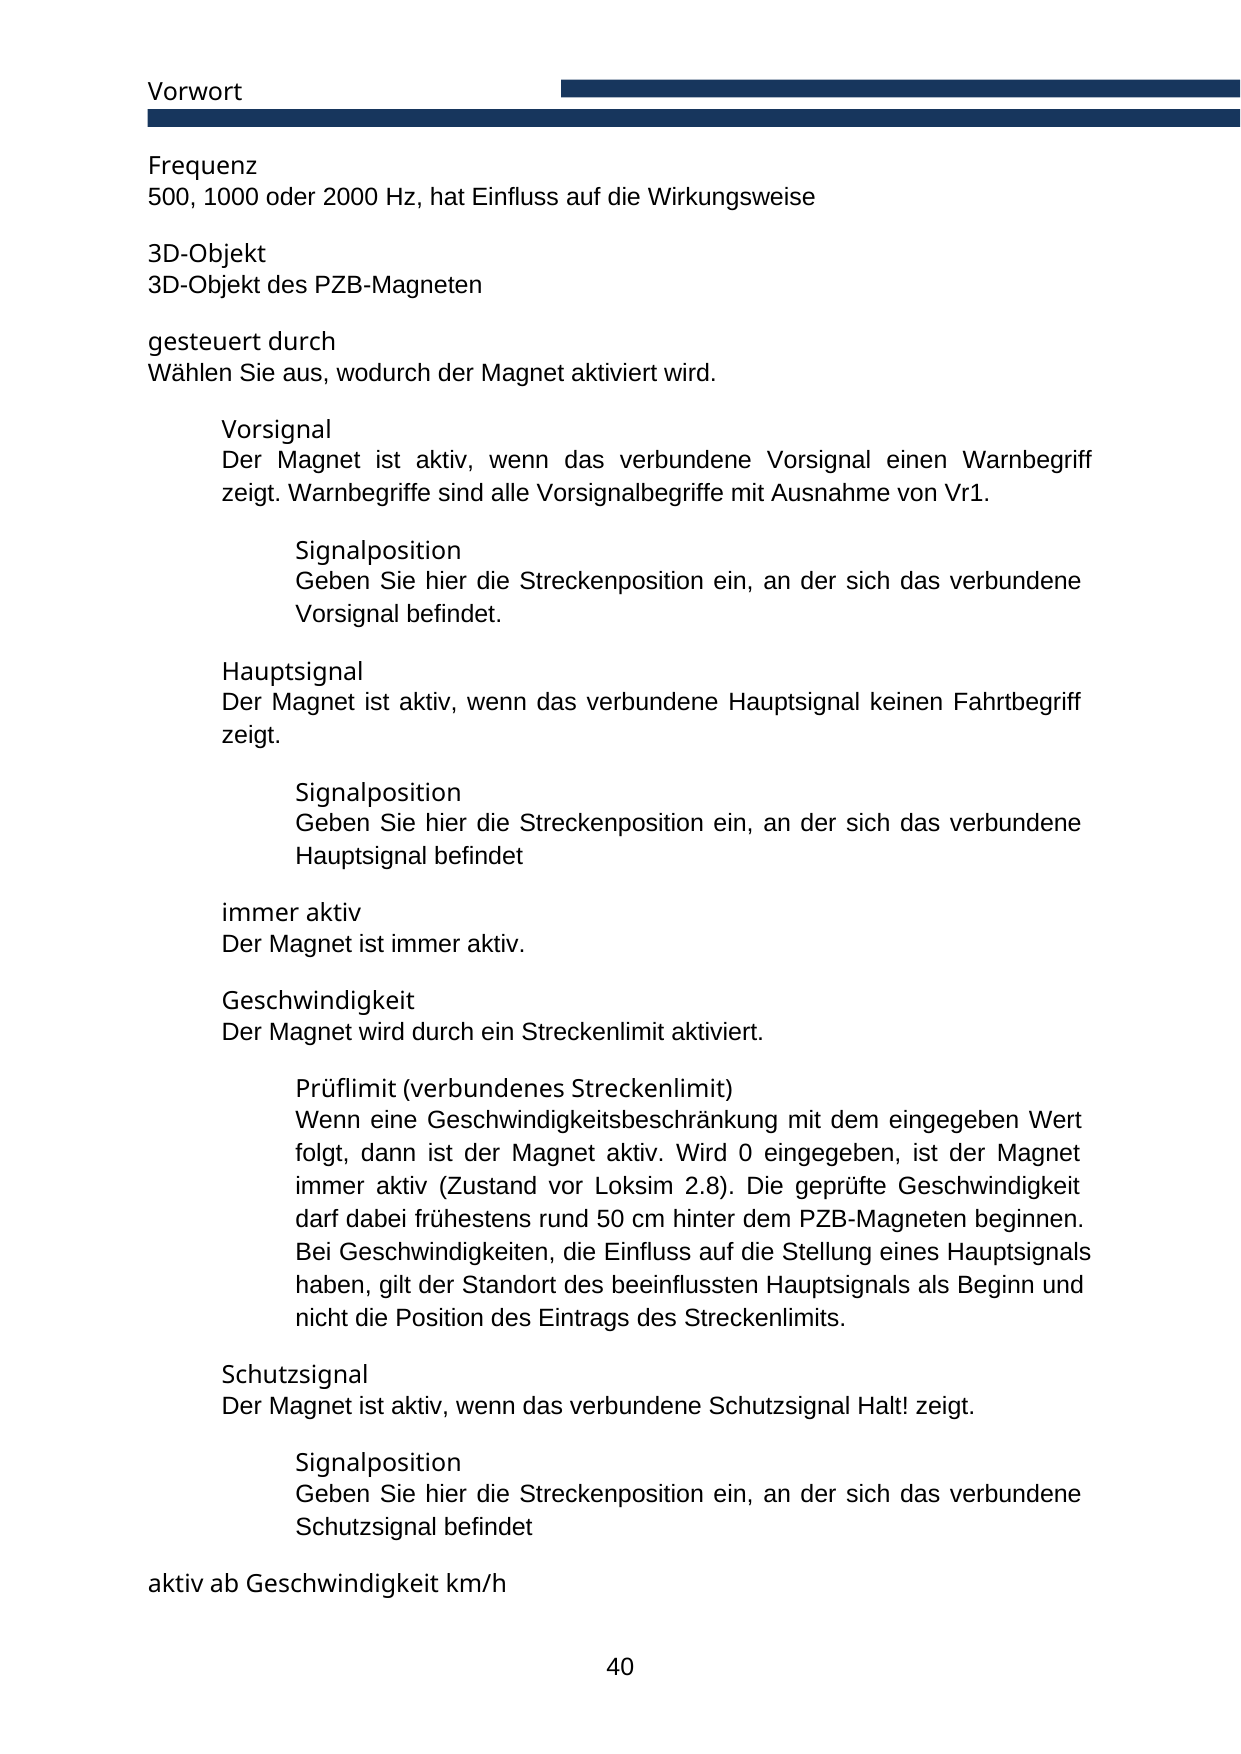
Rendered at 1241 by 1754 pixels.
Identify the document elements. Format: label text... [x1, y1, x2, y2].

text Wenn eine Geschwindigkeitsbeschränkung mit dem eingegeben Wert folgt, dann ist der Magnet aktiv. Wird 0 eingegeben, ist der Magnet immer aktiv (Zustand vor Loksim 2.8). Die geprüfte Geschwindigkeit darf dabei frühestens rund 50 cm hinter dem PZB-Magneten beginnen. Bei Geschwindigkeiten, die Einfluss auf die Stellung eines Hauptsignals haben, gilt der Standort des beeinflussten Hauptsignals als Beginn und nicht die Position des Eintrags des Streckenlimits. [148, 1105, 1093, 1332]
text Geben Sie hier die Streckenposition ein, an der sich das verbundene Vorsignal befindet. [148, 566, 1093, 628]
text 3D-Objekt des PZB-Magneten [148, 269, 1093, 298]
text immer aktiv [148, 895, 1093, 929]
text gesteuert durch [148, 323, 1093, 357]
text Geschwindigkeit [148, 983, 1093, 1017]
text Hauptsignal [148, 653, 1093, 687]
text Der Magnet ist aktiv, wenn das verbundene Hauptsignal keinen Fahrtbegriff zeigt. [148, 687, 1093, 749]
text 500, 1000 oder 2000 Hz, hat Einfluss auf die Wirkungsweise [148, 182, 1093, 210]
text Schutzsignal [148, 1357, 1093, 1391]
text Der Magnet ist aktiv, wenn das verbundene Schutzsignal Halt! zeigt. [148, 1391, 1093, 1420]
text Prüflimit (verbundenes Streckenlimit) [148, 1071, 1093, 1105]
text Vorsignal [148, 411, 1093, 445]
text Der Magnet ist immer aktiv. [148, 929, 1093, 958]
text Signalposition [148, 774, 1093, 808]
text 3D-Objekt [148, 236, 1093, 269]
text Geben Sie hier die Streckenposition ein, an der sich das verbundene Hauptsignal befindet [148, 808, 1093, 870]
text Der Magnet ist aktiv, wenn das verbundene Vorsignal einen Warnbegriff zeigt. Warnbegriffe sind alle Vorsignalbegriffe mit Ausnahme von Vr1. [148, 445, 1093, 507]
text Der Magnet wird durch ein Streckenlimit aktiviert. [148, 1017, 1093, 1046]
text Wählen Sie aus, wodurch der Magnet aktiviert wird. [148, 357, 1093, 386]
text Frequenz [148, 148, 1093, 182]
text Signalposition [148, 1445, 1093, 1479]
text aktiv ab Geschwindigkeit km/h [148, 1566, 1093, 1600]
text Signalposition [148, 532, 1093, 566]
text Geben Sie hier die Streckenposition ein, an der sich das verbundene Schutzsignal befindet [148, 1479, 1093, 1541]
